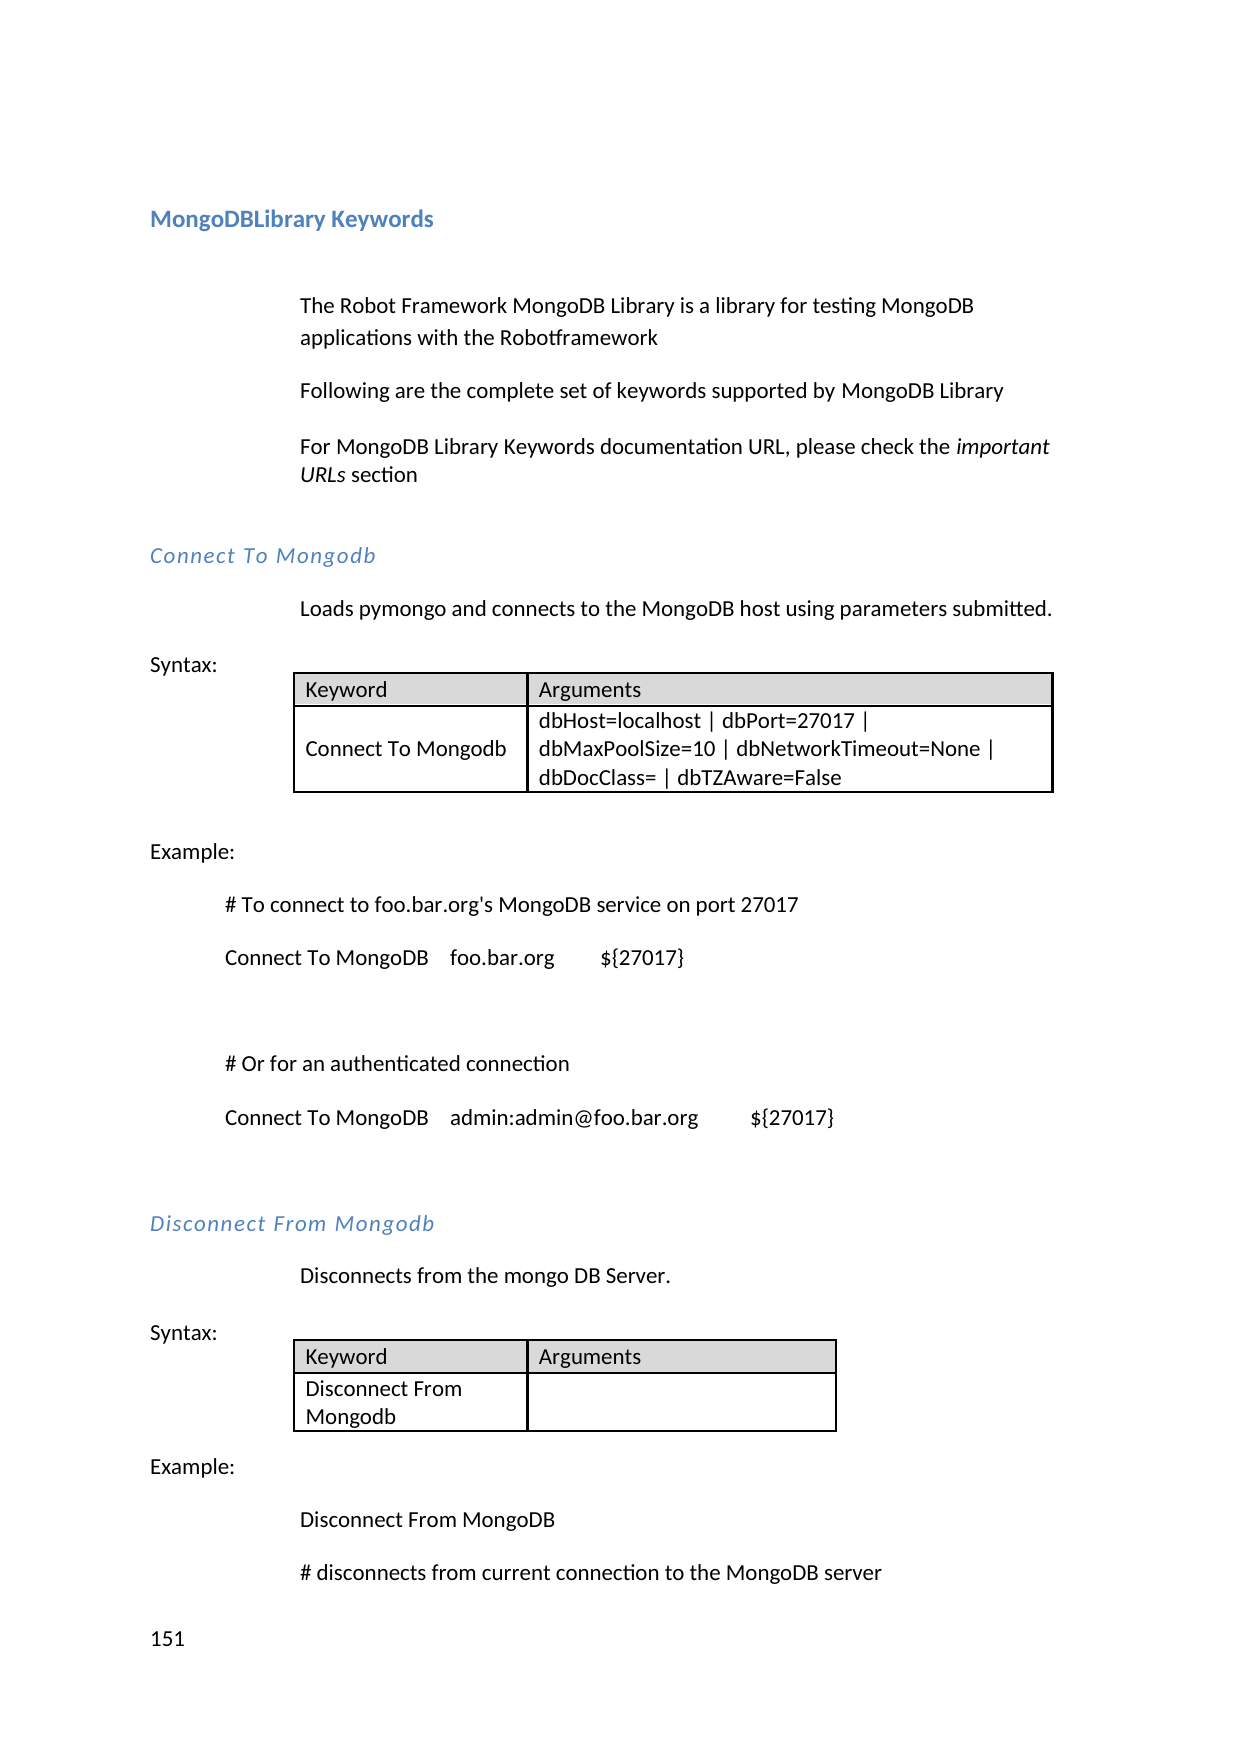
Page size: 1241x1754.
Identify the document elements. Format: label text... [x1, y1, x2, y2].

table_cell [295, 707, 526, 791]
text # disconnects from current connection to the MongoDB server [150, 1558, 1090, 1586]
text Syntax: [150, 1318, 1090, 1346]
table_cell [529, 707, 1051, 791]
text Example: [150, 837, 1090, 866]
text Connect To MongoDB foo.bar.org ${27017} [150, 943, 1090, 972]
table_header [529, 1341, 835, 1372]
subtitle Disconnect From Mongodb [150, 1209, 1090, 1237]
text Loads pymongo and connects to the MongoDB host using parameters submitted. [150, 594, 1090, 622]
text Connect To MongoDB admin:admin@foo.bar.org ${27017} [150, 1103, 1090, 1131]
subtitle Connect To Mongodb [150, 541, 1090, 569]
text # To connect to foo.bar.org's MongoDB service on port 27017 [150, 891, 1090, 918]
text The Robot Framework MongoDB Library is a library for testing MongoDB applications with the Robotframework [300, 291, 1090, 351]
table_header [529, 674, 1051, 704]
subtitle MongoDBLibrary Keywords [150, 203, 1090, 233]
text Syntax: [150, 650, 1090, 678]
text Following are the complete set of keywords supported by MongoDB Library [300, 376, 1090, 404]
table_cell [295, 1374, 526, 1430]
text For MongoDB Library Keywords documentation URL, please check the important URLs section [300, 432, 1090, 488]
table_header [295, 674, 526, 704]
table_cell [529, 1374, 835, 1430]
text # Or for an authenticated connection [150, 1049, 1090, 1078]
text Example: [150, 1452, 1090, 1480]
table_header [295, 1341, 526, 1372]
text Disconnects from the mongo DB Server. [225, 1262, 1090, 1290]
text Disconnect From MongoDB [150, 1505, 1090, 1533]
